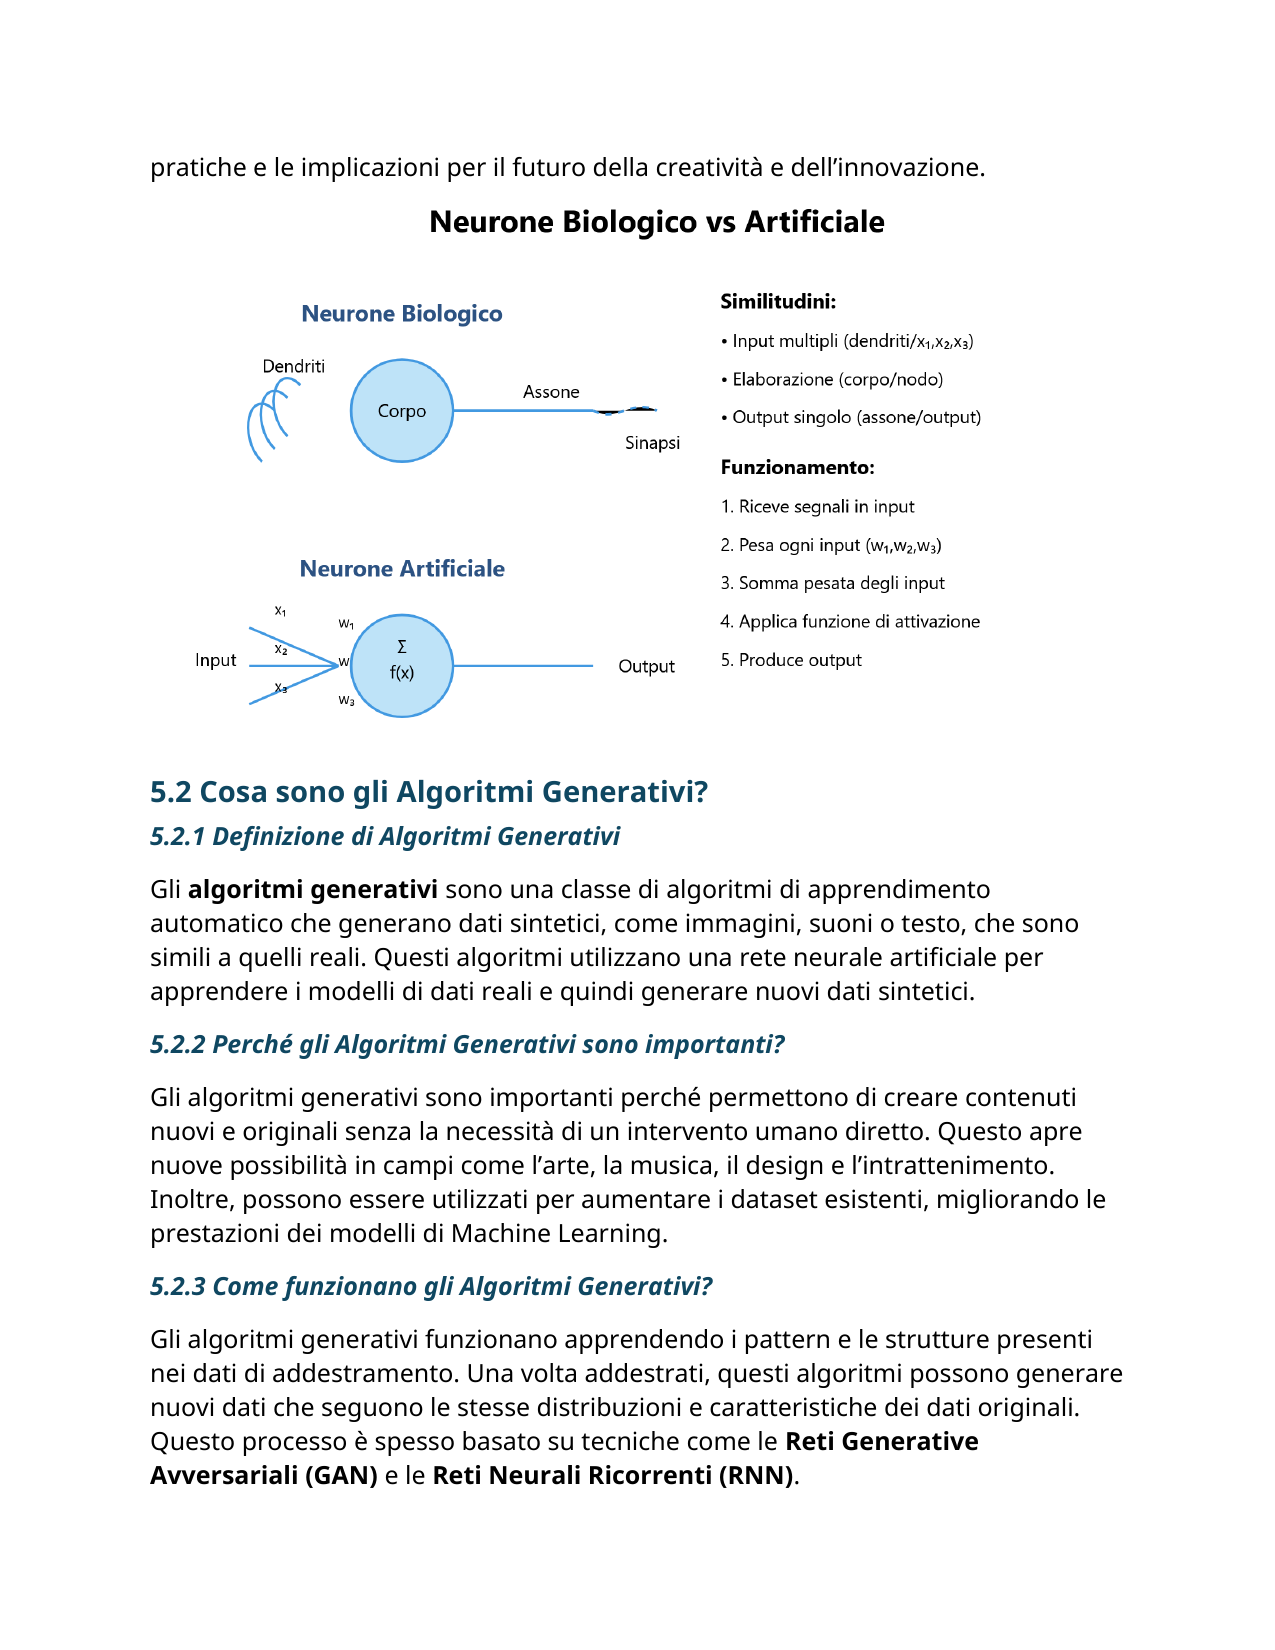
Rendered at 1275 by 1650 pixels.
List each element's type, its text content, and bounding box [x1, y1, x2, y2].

text Gli algoritmi generativi sono importanti perché permettono di creare contenuti nuovi e originali senza la necessità di un intervento umano diretto. Questo apre nuove possibilità in campi come l’arte, la musica, il design e l’intrattenimento. Inoltre, possono essere utilizzati per aumentare i dataset esistenti, migliorando le prestazioni dei modelli di Machine Learning. [150, 1079, 1125, 1250]
subtitle 5.2.1 Definizione di Algoritmi Generativi [150, 819, 1125, 853]
subtitle 5.2.3 Come funzionano gli Algoritmi Generativi? [150, 1269, 1125, 1303]
picture [168, 184, 1044, 753]
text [150, 150, 1125, 752]
text Gli algoritmi generativi funzionano apprendendo i pattern e le strutture presenti nei dati di addestramento. Una volta addestrati, questi algoritmi possono generare nuovi dati che seguono le stesse distribuzioni e caratteristiche dei dati originali. Questo processo è spesso basato su tecniche come le Reti Generative Avversariali (GAN) e le Reti Neurali Ricorrenti (RNN). [150, 1321, 1125, 1492]
subtitle 5.2.2 Perché gli Algoritmi Generativi sono importanti? [150, 1027, 1125, 1061]
text Gli algoritmi generativi sono una classe di algoritmi di apprendimento automatico che generano dati sintetici, come immagini, suoni o testo, che sono simili a quelli reali. Questi algoritmi utilizzano una rete neurale artificiale per apprendere i modelli di dati reali e quindi generare nuovi dati sintetici. [150, 872, 1125, 1008]
subtitle 5.2 Cosa sono gli Algoritmi Generativi? [150, 771, 1125, 811]
